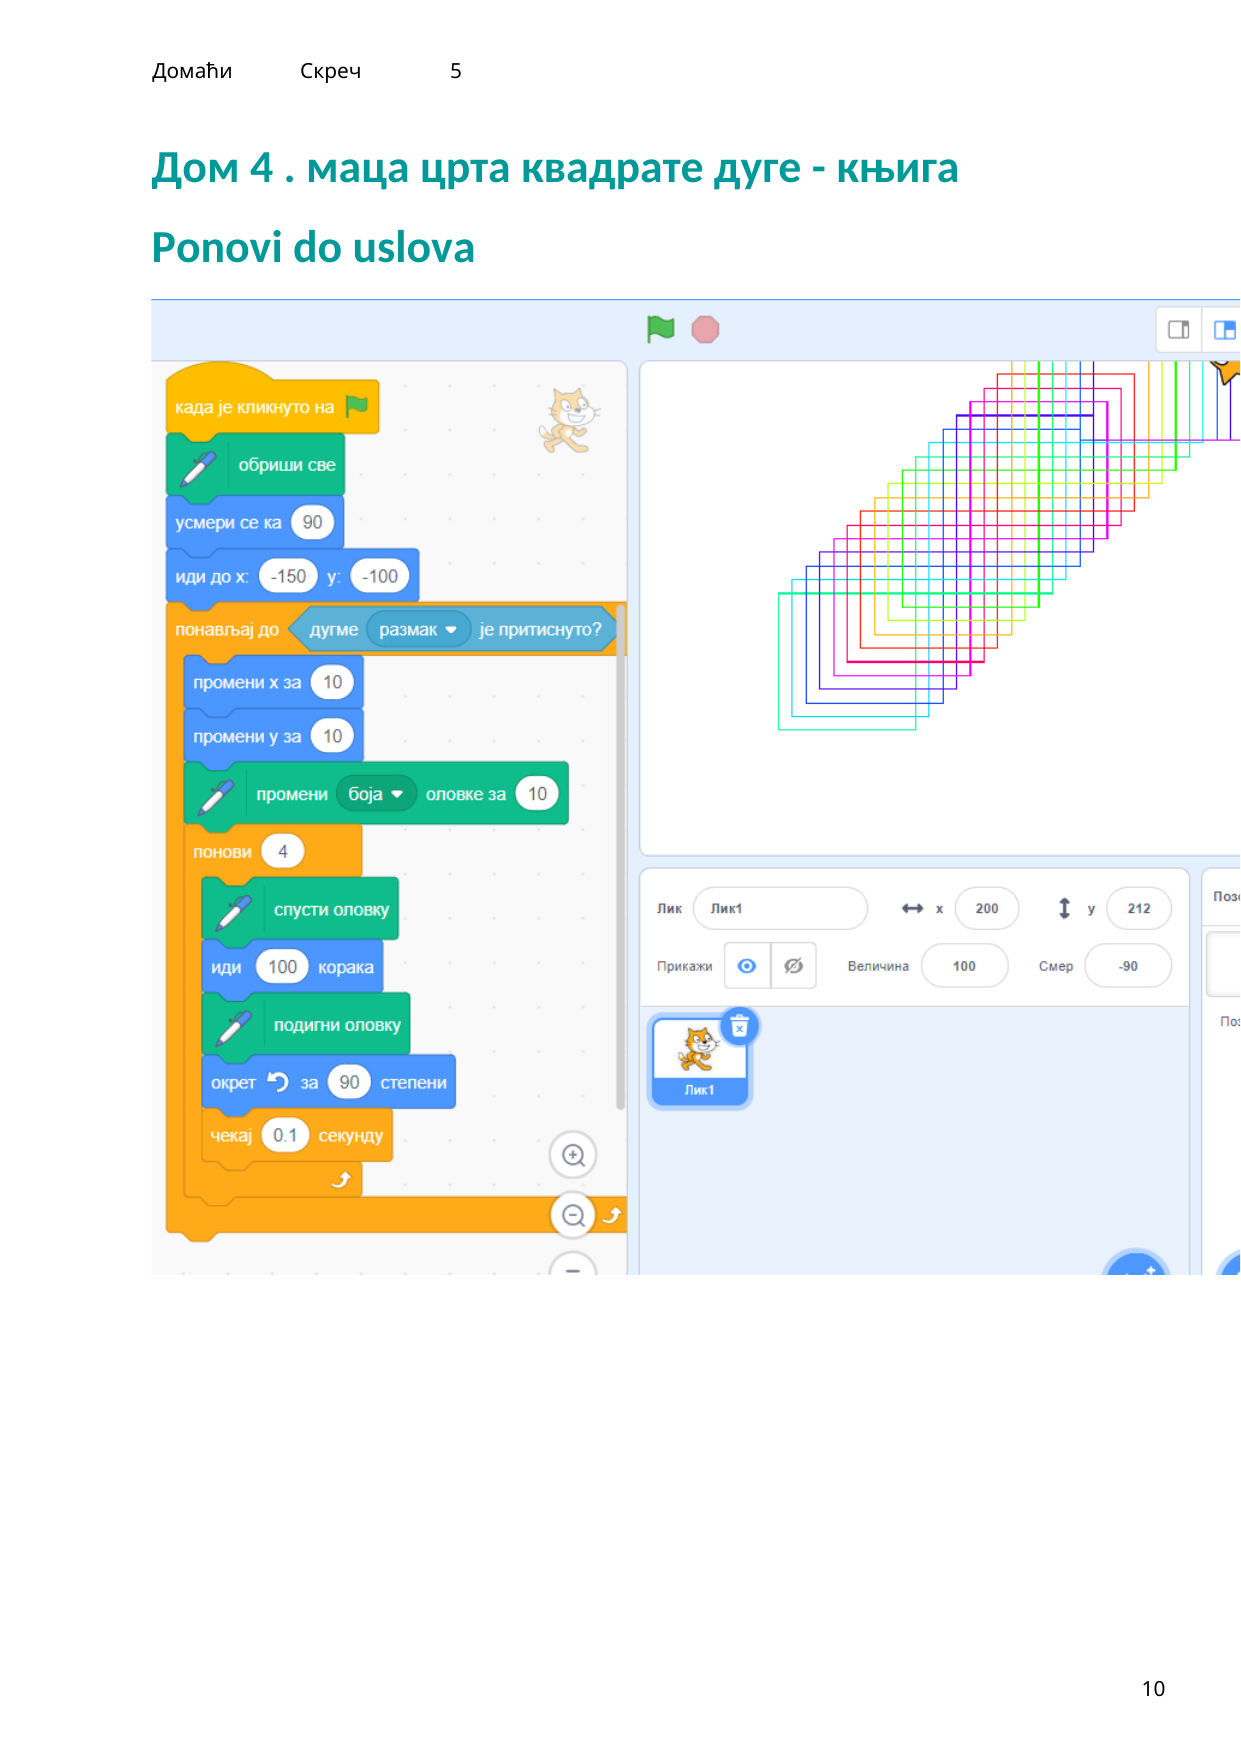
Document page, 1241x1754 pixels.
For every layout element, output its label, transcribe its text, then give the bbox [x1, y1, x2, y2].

picture [151, 299, 1241, 1275]
subtitle Дом 4 . маца црта квадрате дуге - књига [75, 137, 1165, 193]
subtitle Ponovi do uslova [75, 218, 1165, 274]
